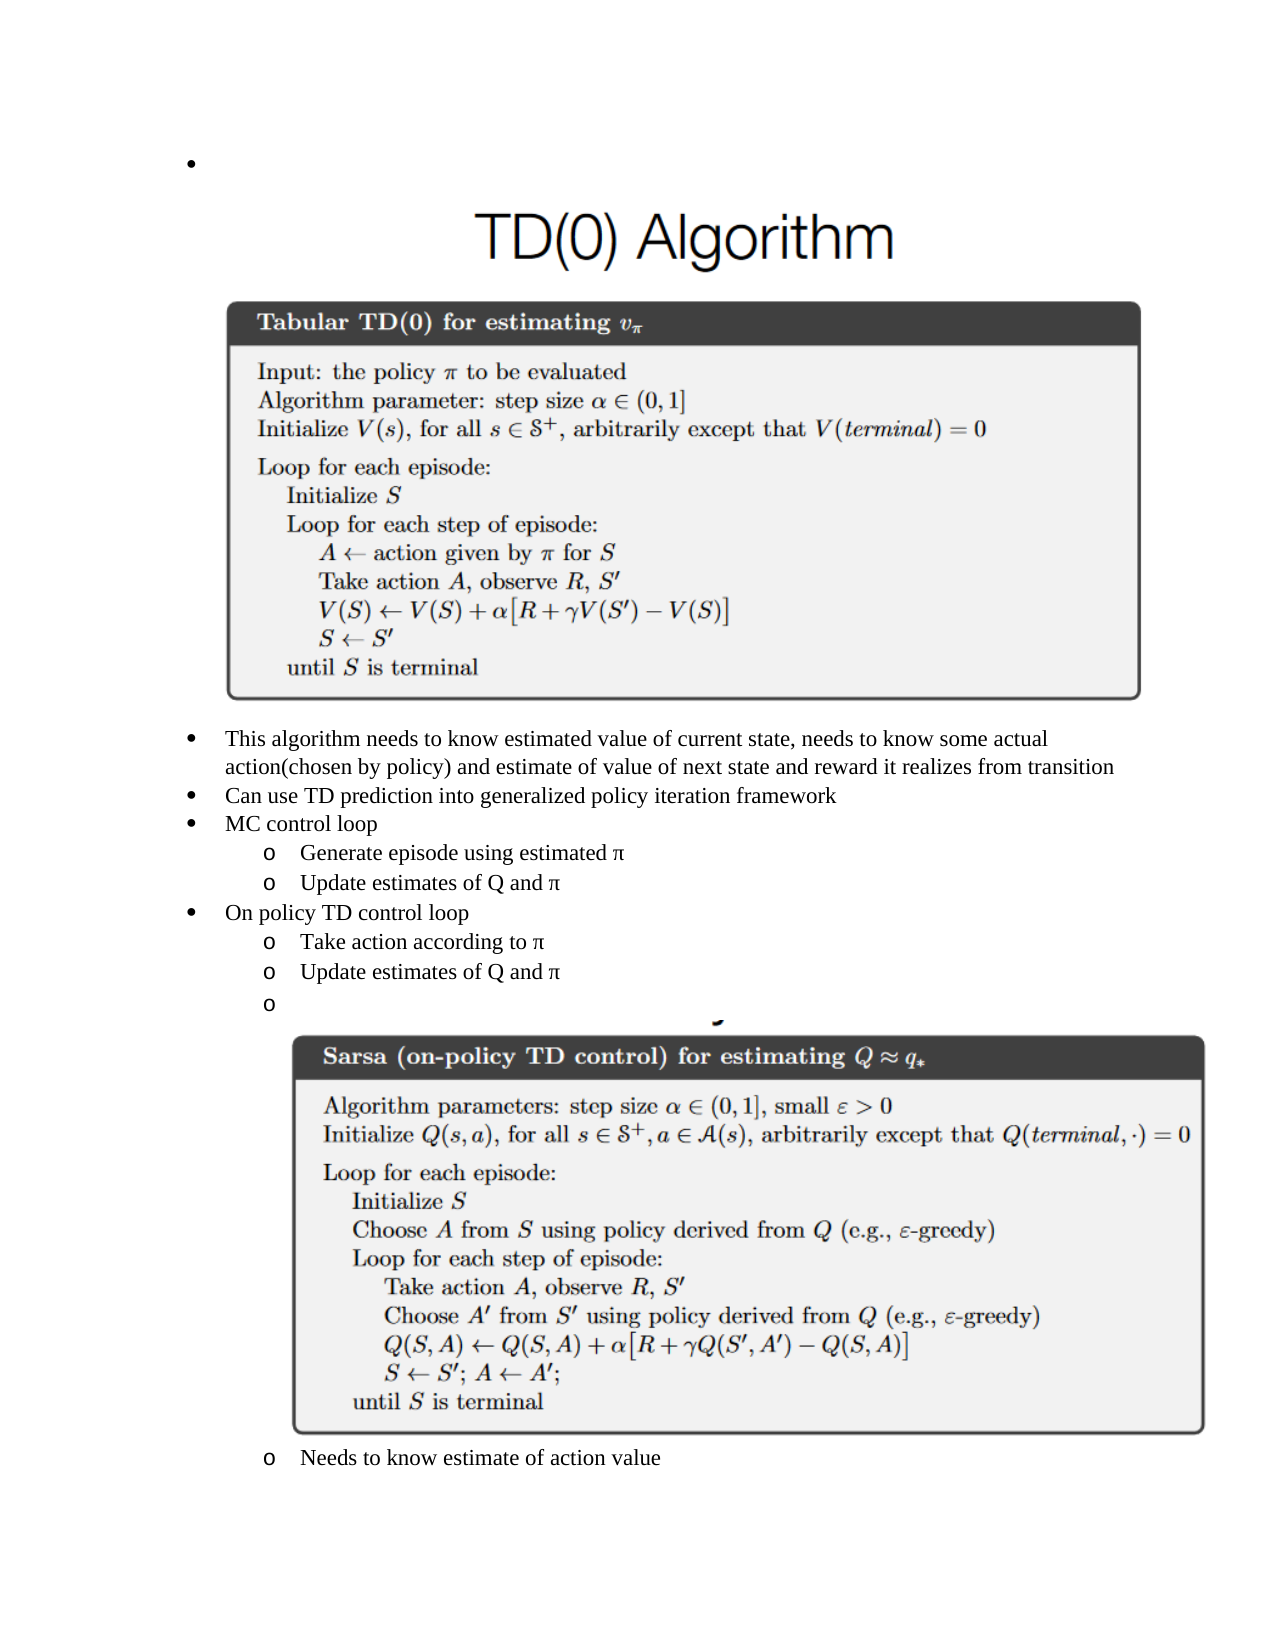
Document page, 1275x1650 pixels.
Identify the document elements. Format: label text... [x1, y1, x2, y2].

list Take action according to π [262, 928, 1125, 956]
list Update estimates of Q and π [262, 869, 1125, 897]
list On policy TD control loop [187, 899, 1125, 926]
picture [262, 1020, 1223, 1442]
list Generate episode using estimated π [262, 839, 1125, 867]
list Update estimates of Q and π [262, 958, 1125, 987]
list Needs to know estimate of action value [262, 1443, 1125, 1472]
picture [187, 180, 1163, 723]
list This algorithm needs to know estimated value of current state, needs to know some actual action(chosen by policy) and estimate of value of next state and reward it realizes from transition [187, 725, 1125, 780]
list Can use TD prediction into generalized policy iteration framework [187, 782, 1125, 808]
list MC control loop [187, 810, 1125, 837]
